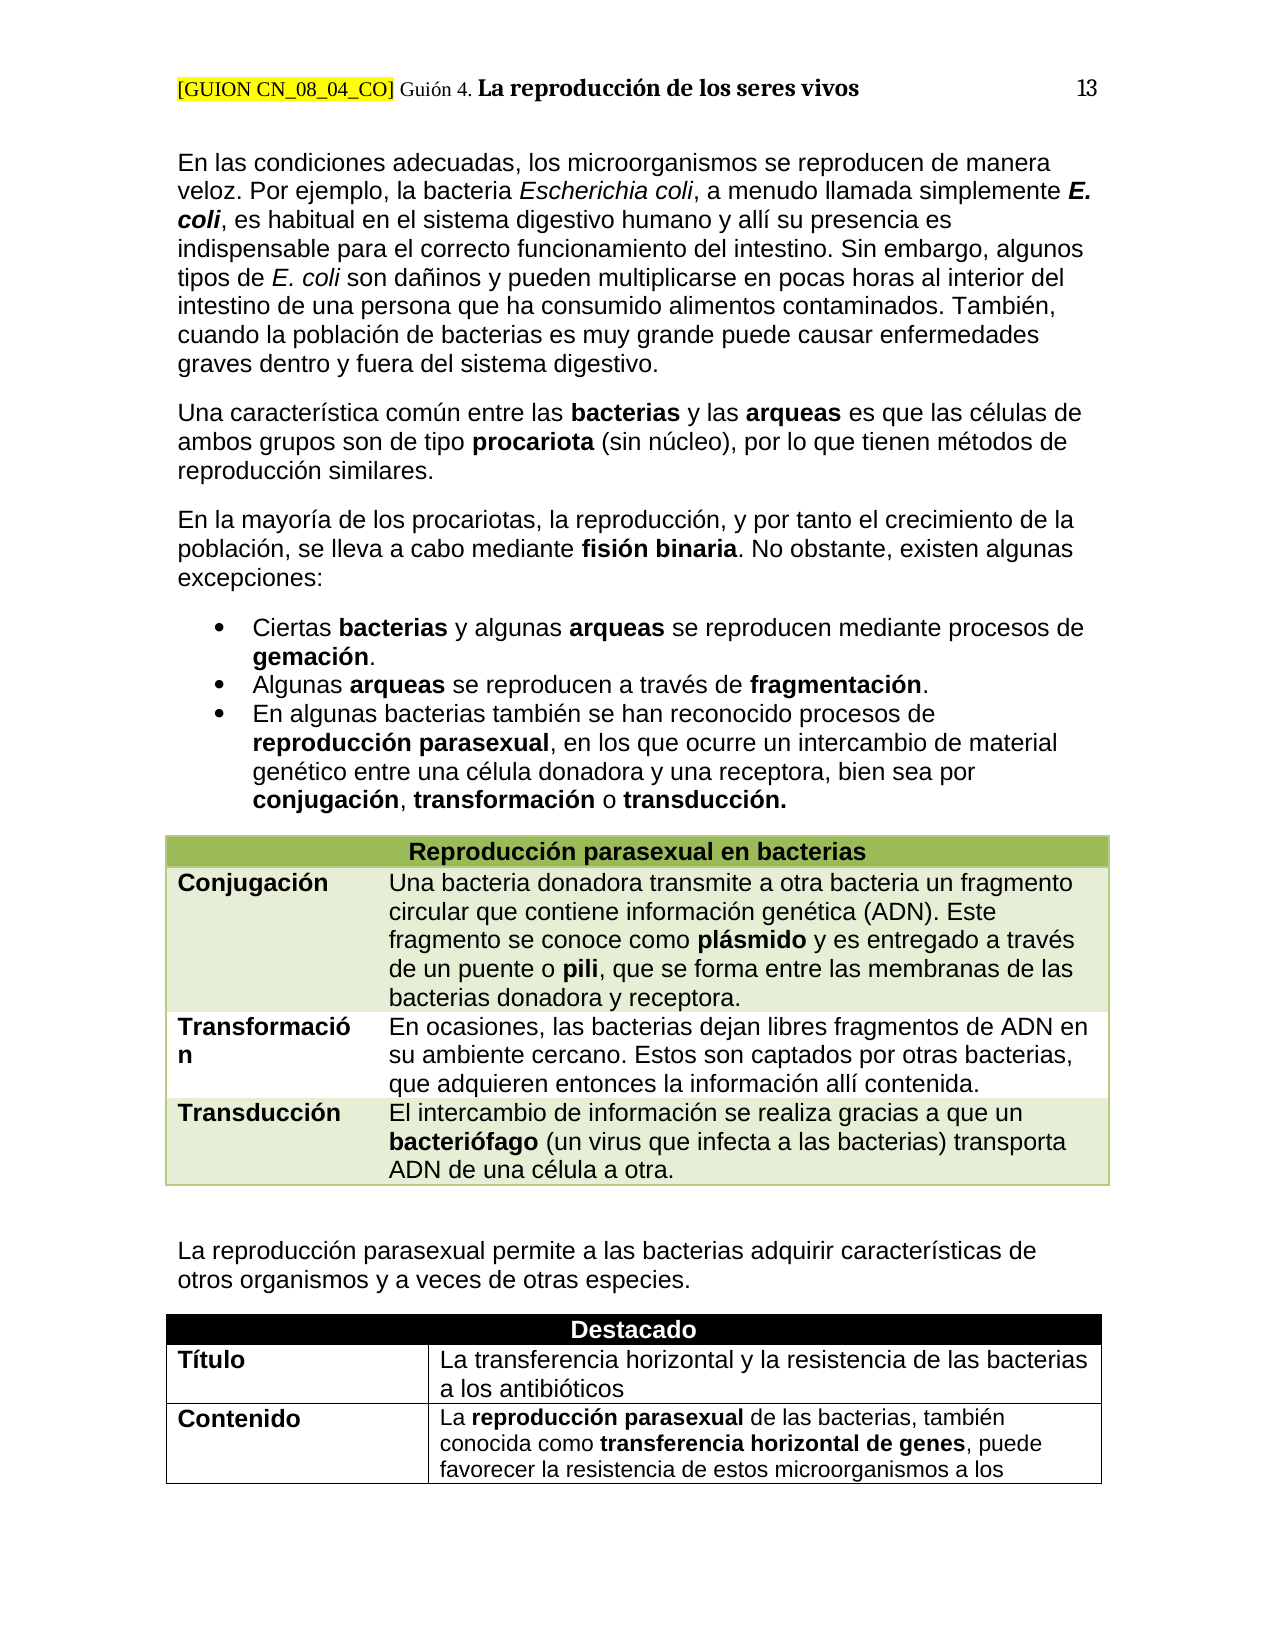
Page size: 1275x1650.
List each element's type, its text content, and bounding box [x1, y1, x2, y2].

text Una característica común entre las bacterias y las arqueas es que las células de ambos grupos son de tipo procariota (sin núcleo), por lo que tienen métodos de reproducción similares. [177, 398, 1098, 485]
table_header Destacado [167, 1315, 1101, 1344]
table_cell Transformación [167, 1012, 377, 1098]
table_header Reproducción parasexual en bacterias [167, 837, 1108, 866]
table_cell La transferencia horizontal y la resistencia de las bacterias a los antibióticos [429, 1345, 1101, 1402]
table_cell Conjugación [167, 868, 377, 1012]
list Algunas arqueas se reproducen a través de fragmentación. [215, 670, 1098, 699]
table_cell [429, 1404, 1101, 1483]
list En algunas bacterias también se han reconocido procesos de reproducción parasexual, en los que ocurre un intercambio de material genético entre una célula donadora y una receptora, bien sea por conjugación, transformación o transducción. [215, 699, 1098, 814]
text En la mayoría de los procariotas, la reproducción, y por tanto el crecimiento de la población, se lleva a cabo mediante fisión binaria. No obstante, existen algunas excepciones: [177, 506, 1098, 592]
list Ciertas bacterias y algunas arqueas se reproducen mediante procesos de gemación. [215, 613, 1098, 670]
table_cell Una bacteria donadora transmite a otra bacteria un fragmento circular que contiene información genética (ADN). Este fragmento se conoce como plásmido y es entregado a través de un puente o pili, que se forma entre las membranas de las bacterias donadora y receptora. [377, 868, 1108, 1012]
table_cell Título [167, 1345, 428, 1402]
table_cell En ocasiones, las bacterias dejan libres fragmentos de ADN en su ambiente cercano. Estos son captados por otras bacterias, que adquieren entonces la información allí contenida. [377, 1012, 1108, 1098]
text La reproducción parasexual permite a las bacterias adquirir características de otros organismos y a veces de otras especies. [177, 1236, 1098, 1293]
table_cell Transducción [167, 1098, 377, 1184]
text En las condiciones adecuadas, los microorganismos se reproducen de manera veloz. Por ejemplo, la bacteria Escherichia coli, a menudo llamada simplemente E. coli, es habitual en el sistema digestivo humano y allí su presencia es indispensable para el correcto funcionamiento del intestino. Sin embargo, algunos tipos de E. coli son dañinos y pueden multiplicarse en pocas horas al interior del intestino de una persona que ha consumido alimentos contaminados. También, cuando la población de bacterias es muy grande puede causar enfermedades graves dentro y fuera del sistema digestivo. [177, 148, 1098, 378]
table_cell El intercambio de información se realiza gracias a que un bacteriófago (un virus que infecta a las bacterias) transporta ADN de una célula a otra. [377, 1098, 1108, 1184]
table_cell Contenido [167, 1404, 428, 1483]
